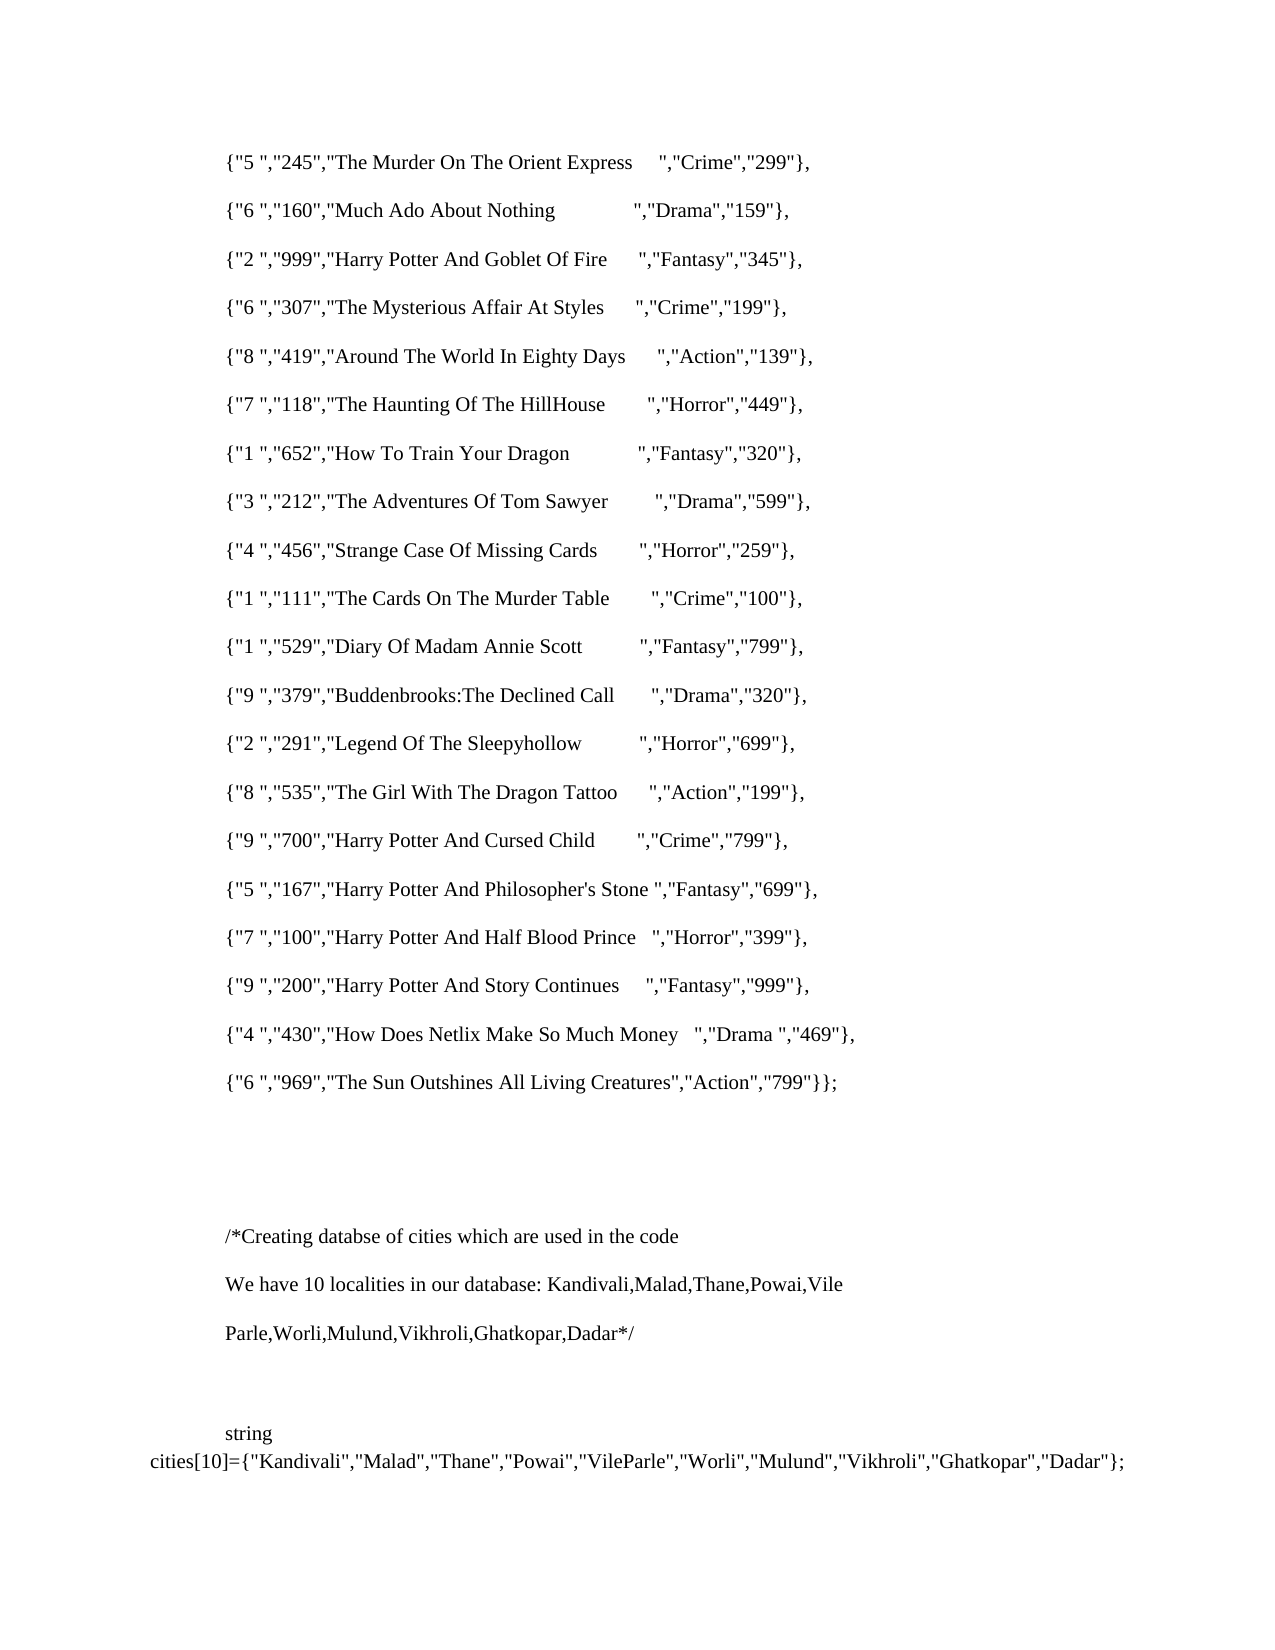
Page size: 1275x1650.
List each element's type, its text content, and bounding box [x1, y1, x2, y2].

text {"7 ","100","Harry Potter And Half Blood Prince ","Horror","399"}, [150, 925, 1226, 949]
text {"1 ","529","Diary Of Madam Annie Scott ","Fantasy","799"}, [150, 634, 1226, 658]
text We have 10 localities in our database: Kandivali,Malad,Thane,Powai,Vile [150, 1272, 1226, 1296]
text {"6 ","969","The Sun Outshines All Living Creatures","Action","799"}}; [150, 1070, 1226, 1094]
text {"9 ","200","Harry Potter And Story Continues ","Fantasy","999"}, [150, 973, 1226, 997]
text Parle,Worli,Mulund,Vikhroli,Ghatkopar,Dadar*/ [150, 1320, 1226, 1344]
text {"2 ","291","Legend Of The Sleepyhollow ","Horror","699"}, [150, 731, 1226, 755]
text {"6 ","160","Much Ado About Nothing ","Drama","159"}, [150, 198, 1226, 222]
text string cities[10]={"Kandivali","Malad","Thane","Powai","VileParle","Worli","Mulund","Vikhroli","Ghatkopar","Dadar"}; [150, 1421, 1226, 1473]
text {"4 ","430","How Does Netlix Make So Much Money ","Drama ","469"}, [150, 1022, 1226, 1046]
text {"3 ","212","The Adventures Of Tom Sawyer ","Drama","599"}, [150, 489, 1226, 513]
text {"1 ","111","The Cards On The Murder Table ","Crime","100"}, [150, 586, 1226, 610]
text {"1 ","652","How To Train Your Dragon ","Fantasy","320"}, [150, 441, 1226, 465]
text {"8 ","535","The Girl With The Dragon Tattoo ","Action","199"}, [150, 780, 1226, 804]
text {"2 ","999","Harry Potter And Goblet Of Fire ","Fantasy","345"}, [150, 247, 1226, 271]
text {"6 ","307","The Mysterious Affair At Styles ","Crime","199"}, [150, 295, 1226, 319]
text {"7 ","118","The Haunting Of The HillHouse ","Horror","449"}, [150, 392, 1226, 416]
text {"4 ","456","Strange Case Of Missing Cards ","Horror","259"}, [150, 537, 1226, 562]
text {"8 ","419","Around The World In Eighty Days ","Action","139"}, [150, 344, 1226, 368]
text {"5 ","245","The Murder On The Orient Express ","Crime","299"}, [150, 150, 1226, 174]
text {"9 ","379","Buddenbrooks:The Declined Call ","Drama","320"}, [150, 683, 1226, 707]
text /*Creating databse of cities which are used in the code [150, 1223, 1226, 1248]
text {"9 ","700","Harry Potter And Cursed Child ","Crime","799"}, [150, 828, 1226, 852]
text {"5 ","167","Harry Potter And Philosopher's Stone ","Fantasy","699"}, [150, 877, 1226, 901]
